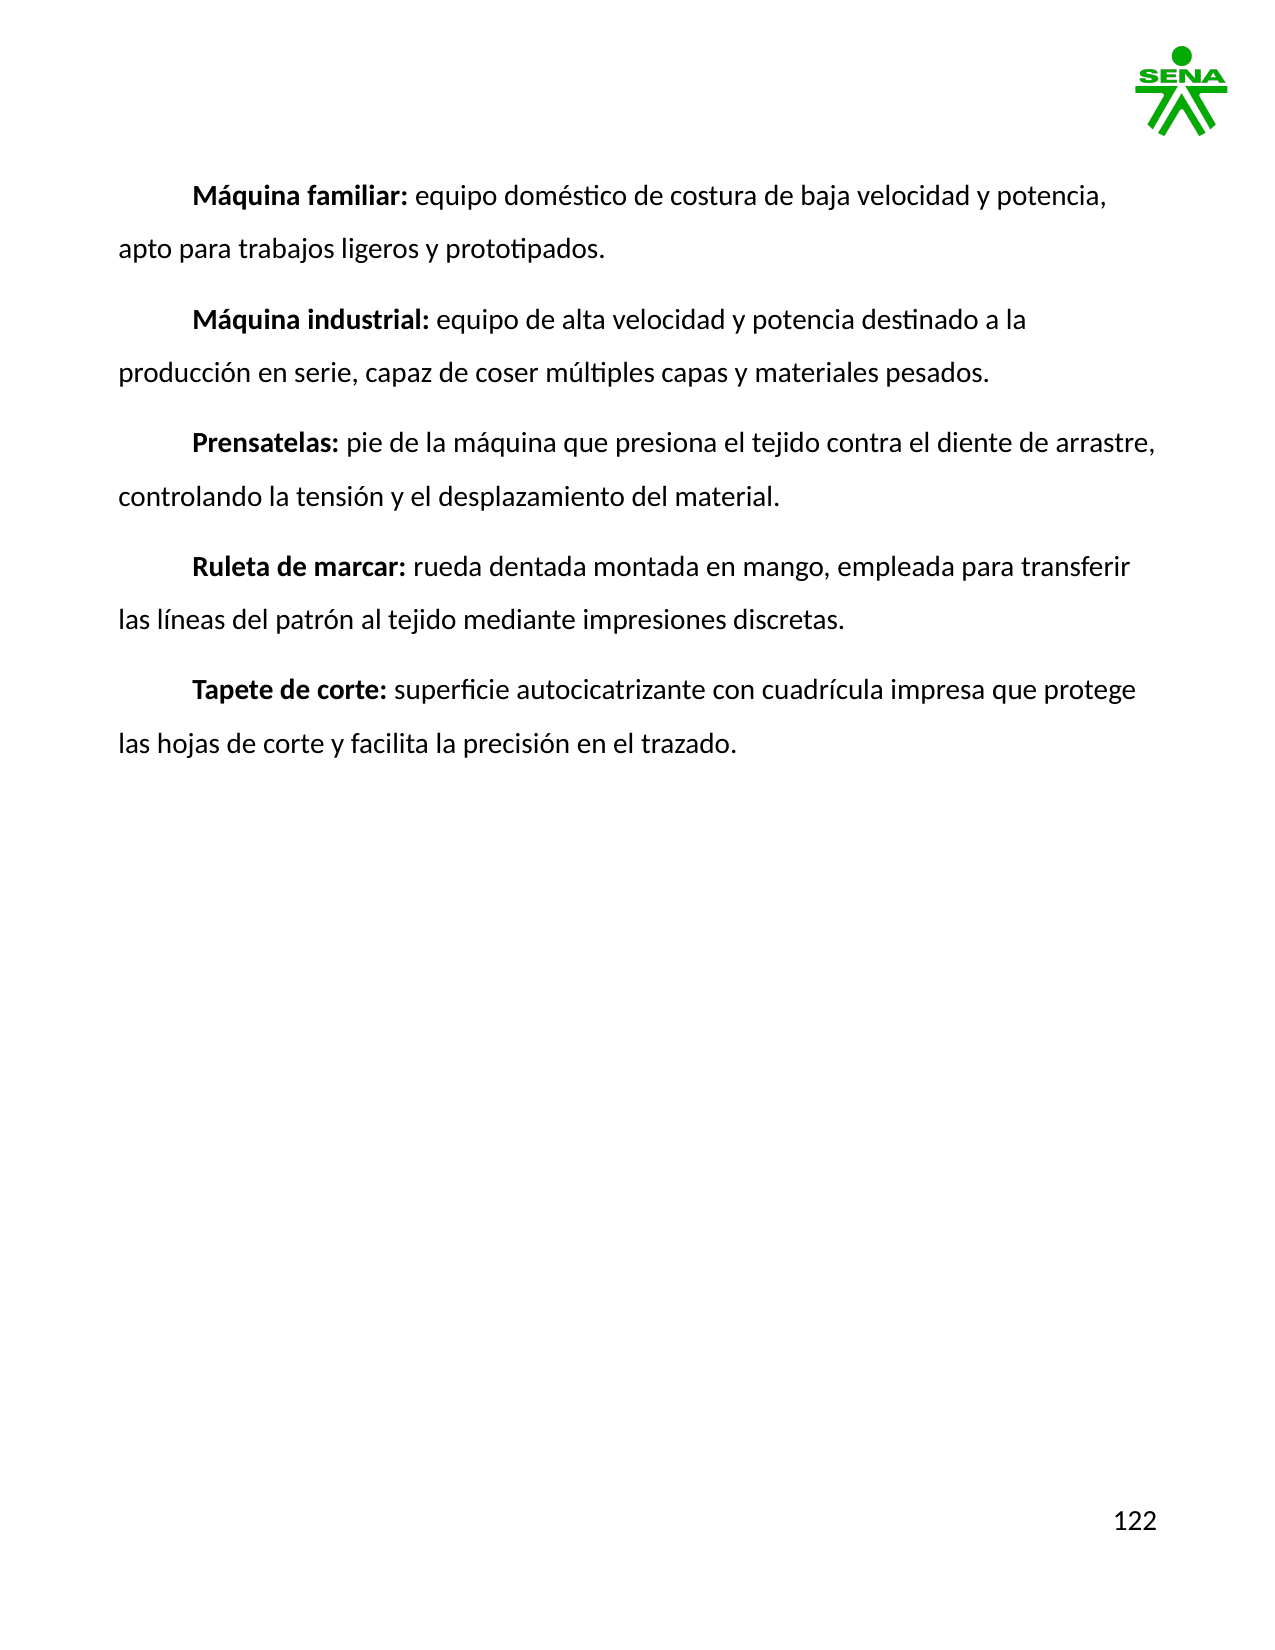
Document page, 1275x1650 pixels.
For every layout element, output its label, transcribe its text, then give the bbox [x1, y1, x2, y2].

text Máquina familiar: equipo doméstico de costura de baja velocidad y potencia, apto para trabajos ligeros y prototipados. [118, 177, 1157, 266]
picture [1135, 46, 1228, 136]
text Máquina industrial: equipo de alta velocidad y potencia destinado a la producción en serie, capaz de coser múltiples capas y materiales pesados. [118, 301, 1157, 390]
text Ruleta de marcar: rueda dentada montada en mango, empleada para transferir las líneas del patrón al tejido mediante impresiones discretas. [118, 548, 1157, 637]
text Prensatelas: pie de la máquina que presiona el tejido contra el diente de arrastre, controlando la tensión y el desplazamiento del material. [118, 424, 1157, 513]
text Tapete de corte: superficie autocicatrizante con cuadrícula impresa que protege las hojas de corte y facilita la precisión en el trazado. [118, 671, 1157, 760]
